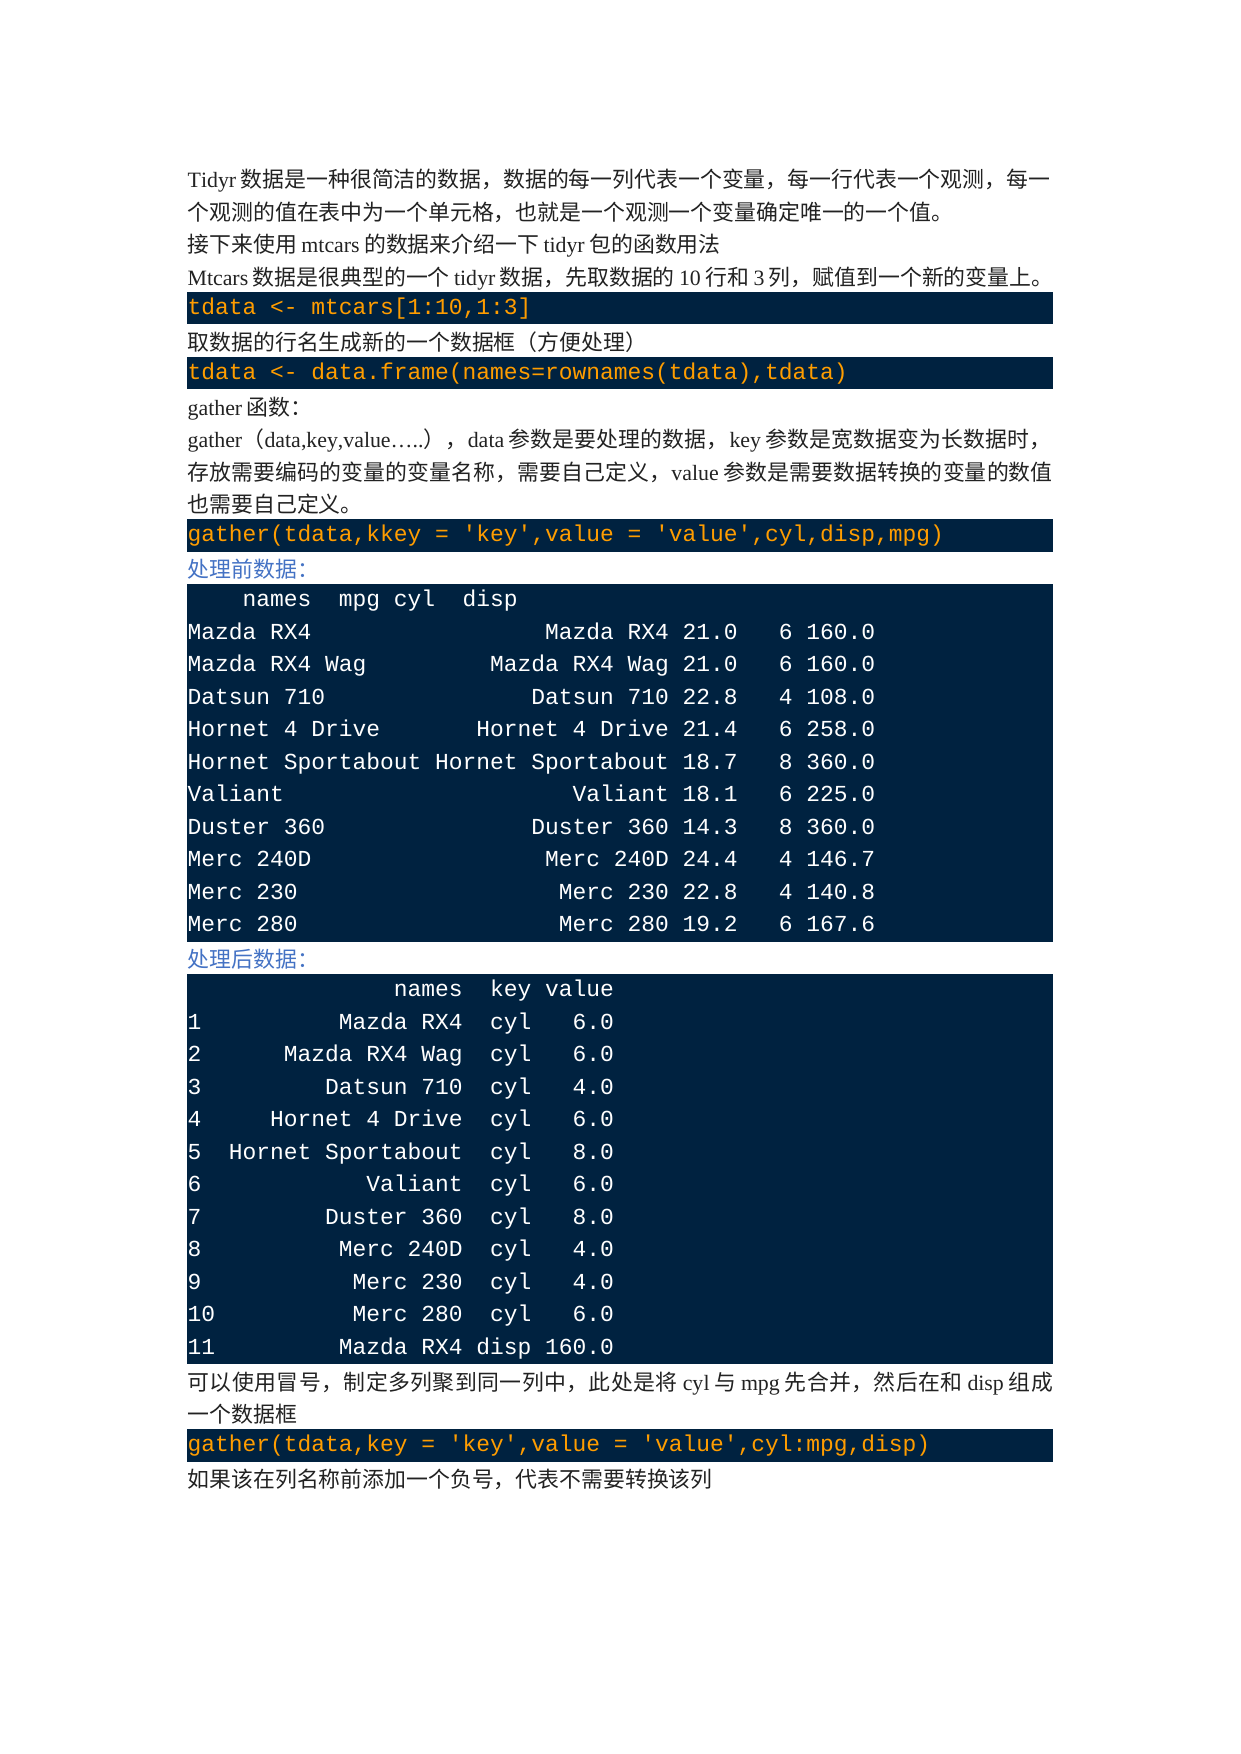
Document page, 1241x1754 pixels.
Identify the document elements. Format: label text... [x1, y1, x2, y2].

text names key value [187, 974, 1053, 1007]
text Merc 230 Merc 230 22.8 4 140.8 [187, 877, 1053, 909]
text gather(tdata,key = 'key',value = 'value',cyl:mpg,disp) [187, 1429, 1053, 1462]
text Duster 360 Duster 360 14.3 8 360.0 [187, 812, 1053, 844]
text 10 Merc 280 cyl 6.0 [187, 1299, 1053, 1332]
text 6 Valiant cyl 6.0 [187, 1169, 1053, 1202]
text 取数据的行名生成新的一个数据框（方便处理） [187, 324, 1053, 357]
text gather（data,key,value…..），data参数是要处理的数据，key参数是宽数据变为长数据时，存放需要编码的变量的变量名称，需要自己定义，value参数是需要数据转换的变量的数值也需要自己定义。 [187, 422, 1053, 519]
text Tidyr数据是一种很简洁的数据，数据的每一列代表一个变量，每一行代表一个观测，每一个观测的值在表中为一个单元格，也就是一个观测一个变量确定唯一的一个值。 [187, 162, 1053, 227]
text Valiant Valiant 18.1 6 225.0 [187, 779, 1053, 812]
text 5 Hornet Sportabout cyl 8.0 [187, 1137, 1053, 1169]
text Mazda RX4 Wag Mazda RX4 Wag 21.0 6 160.0 [187, 649, 1053, 682]
text tdata <- mtcars[1:10,1:3] [187, 292, 1053, 324]
text Mazda RX4 Mazda RX4 21.0 6 160.0 [187, 617, 1053, 649]
text 3 Datsun 710 cyl 4.0 [187, 1072, 1053, 1104]
text 11 Mazda RX4 disp 160.0 [187, 1332, 1053, 1364]
text gather(tdata,kkey = 'key',value = 'value',cyl,disp,mpg) [187, 519, 1053, 552]
text gather函数： [187, 389, 1053, 422]
text 4 Hornet 4 Drive cyl 6.0 [187, 1104, 1053, 1137]
text 1 Mazda RX4 cyl 6.0 [187, 1007, 1053, 1039]
text Merc 280 Merc 280 19.2 6 167.6 [187, 909, 1053, 942]
text Hornet 4 Drive Hornet 4 Drive 21.4 6 258.0 [187, 714, 1053, 747]
text 处理后数据： [187, 942, 1053, 974]
text 接下来使用mtcars的数据来介绍一下tidyr包的函数用法 [187, 227, 1053, 259]
text 处理前数据： [187, 552, 1053, 584]
text 8 Merc 240D cyl 4.0 [187, 1234, 1053, 1267]
text Datsun 710 Datsun 710 22.8 4 108.0 [187, 682, 1053, 714]
text Merc 240D Merc 240D 24.4 4 146.7 [187, 844, 1053, 877]
text 7 Duster 360 cyl 8.0 [187, 1202, 1053, 1234]
text 2 Mazda RX4 Wag cyl 6.0 [187, 1039, 1053, 1072]
text tdata <- data.frame(names=rownames(tdata),tdata) [187, 357, 1053, 389]
text Hornet Sportabout Hornet Sportabout 18.7 8 360.0 [187, 747, 1053, 779]
text names mpg cyl disp [187, 584, 1053, 617]
text 9 Merc 230 cyl 4.0 [187, 1267, 1053, 1299]
text 如果该在列名称前添加一个负号，代表不需要转换该列 [187, 1462, 1053, 1494]
text Mtcars数据是很典型的一个tidyr数据，先取数据的10行和3列，赋值到一个新的变量上。 [187, 259, 1053, 292]
text 可以使用冒号，制定多列聚到同一列中，此处是将cyl与mpg先合并，然后在和disp组成一个数据框 [187, 1364, 1053, 1429]
